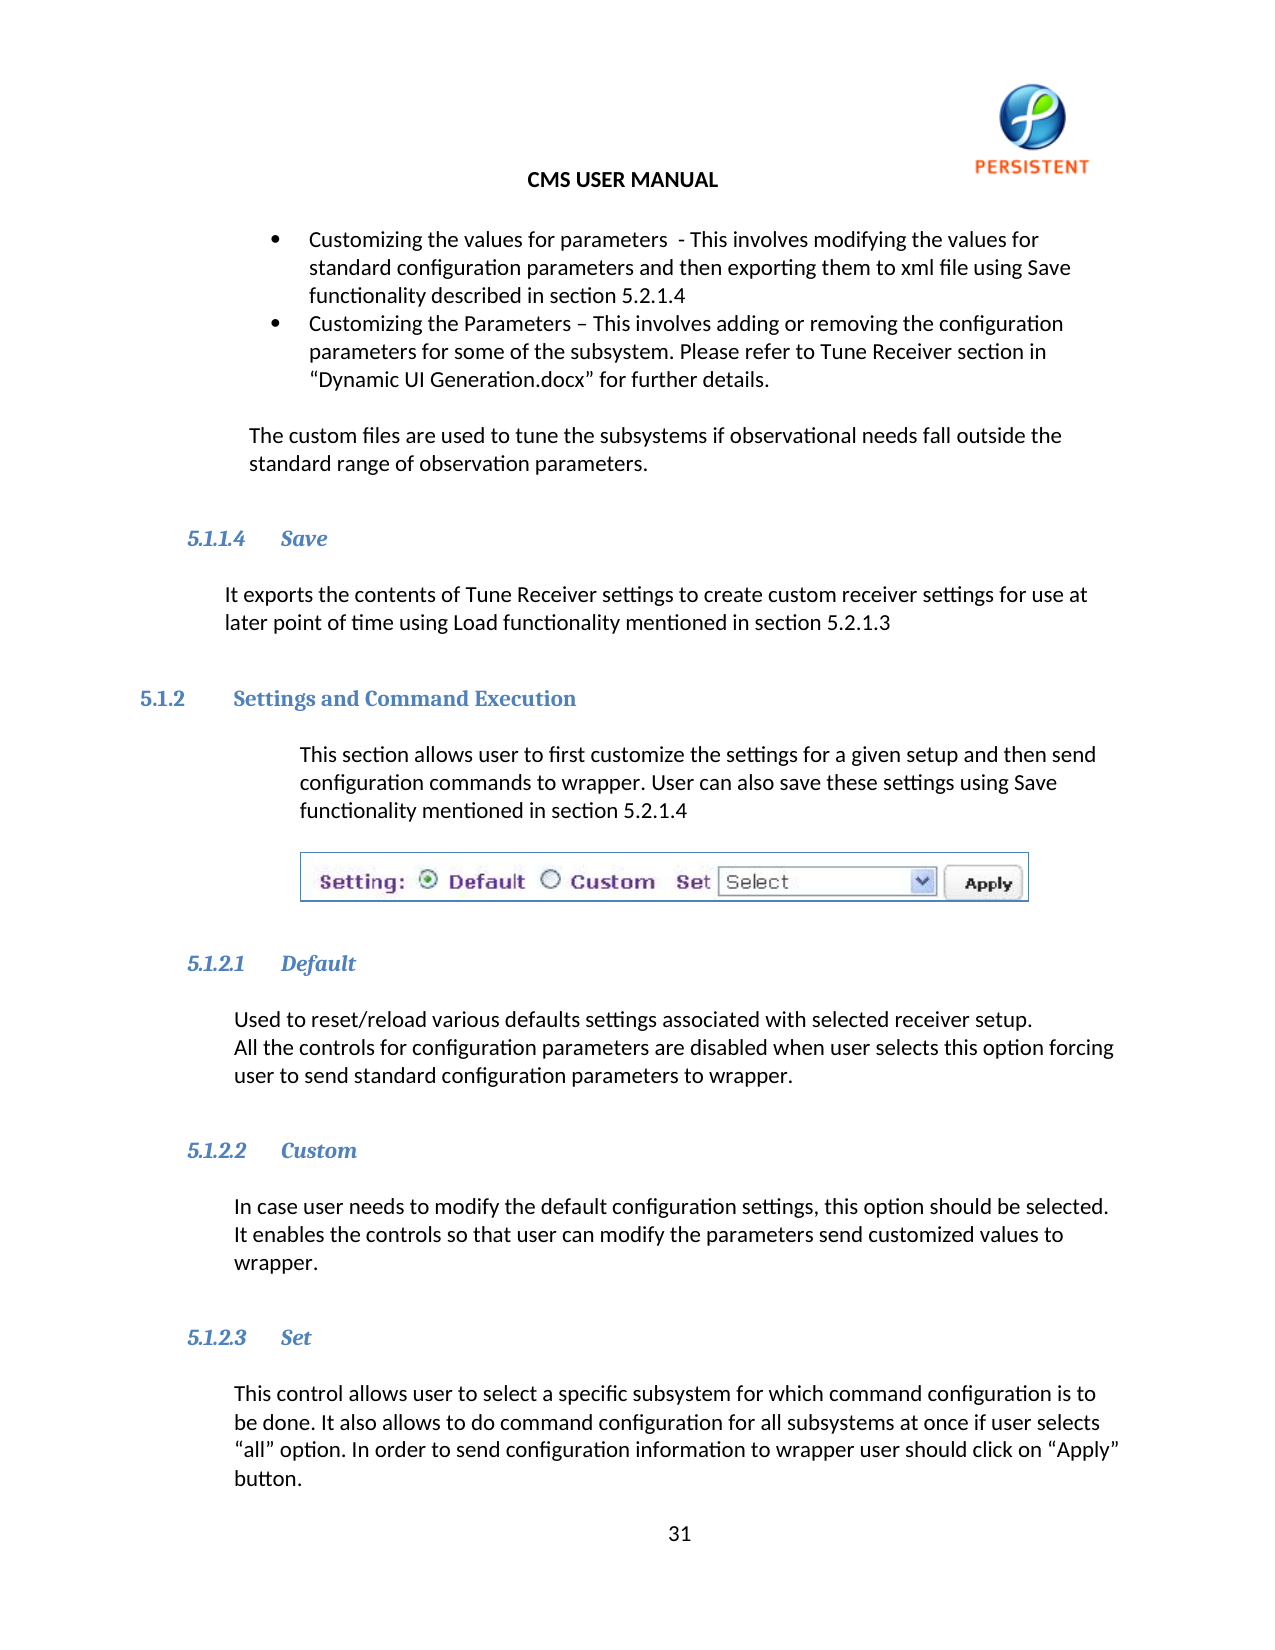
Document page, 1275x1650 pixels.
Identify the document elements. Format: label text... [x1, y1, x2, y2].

text The custom files are used to tune the subsystems if observational needs fall outside the standard range of observation parameters. [249, 421, 1125, 477]
text Used to reset/reload various defaults settings associated with selected receiver setup. [234, 1005, 1125, 1033]
text All the controls for configuration parameters are disabled when user selects this option forcing user to send standard configuration parameters to wrapper. [234, 1033, 1125, 1089]
picture [301, 853, 1028, 900]
subtitle Custom [187, 1138, 1125, 1164]
list Customizing the Parameters – This involves adding or removing the configuration parameters for some of the subsystem. Please refer to Tune Receiver section in “Dynamic UI Generation.docx” for further details. [271, 309, 1125, 393]
text In case user needs to modify the default configuration settings, this option should be selected. It enables the controls so that user can modify the parameters send customized values to wrapper. [234, 1192, 1125, 1276]
picture [964, 75, 1100, 188]
text This control allows user to select a specific subsystem for which command configuration is to be done. It also allows to do command configuration for all subsystems at once if user selects “all” option. In order to send configuration information to wrapper user should click on “Apply” button. [234, 1379, 1125, 1492]
text It exports the contents of Tune Receiver settings to create custom receiver settings for use at later point of time using Load functionality mentioned in section 5.2.1.3 [224, 580, 1125, 636]
text This section allows user to first customize the settings for a given setup and then send configuration commands to wrapper. User can also save these settings using Save functionality mentioned in section 5.2.1.4 [299, 740, 1125, 824]
subtitle Save [187, 526, 1125, 552]
list Customizing the values for parameters - This involves modifying the values for standard configuration parameters and then exporting them to xml file using Save functionality described in section 5.2.1.4 [271, 225, 1125, 309]
subtitle Settings and Command Execution [140, 685, 1125, 712]
subtitle Default [187, 951, 1125, 977]
subtitle Set [187, 1325, 1125, 1352]
